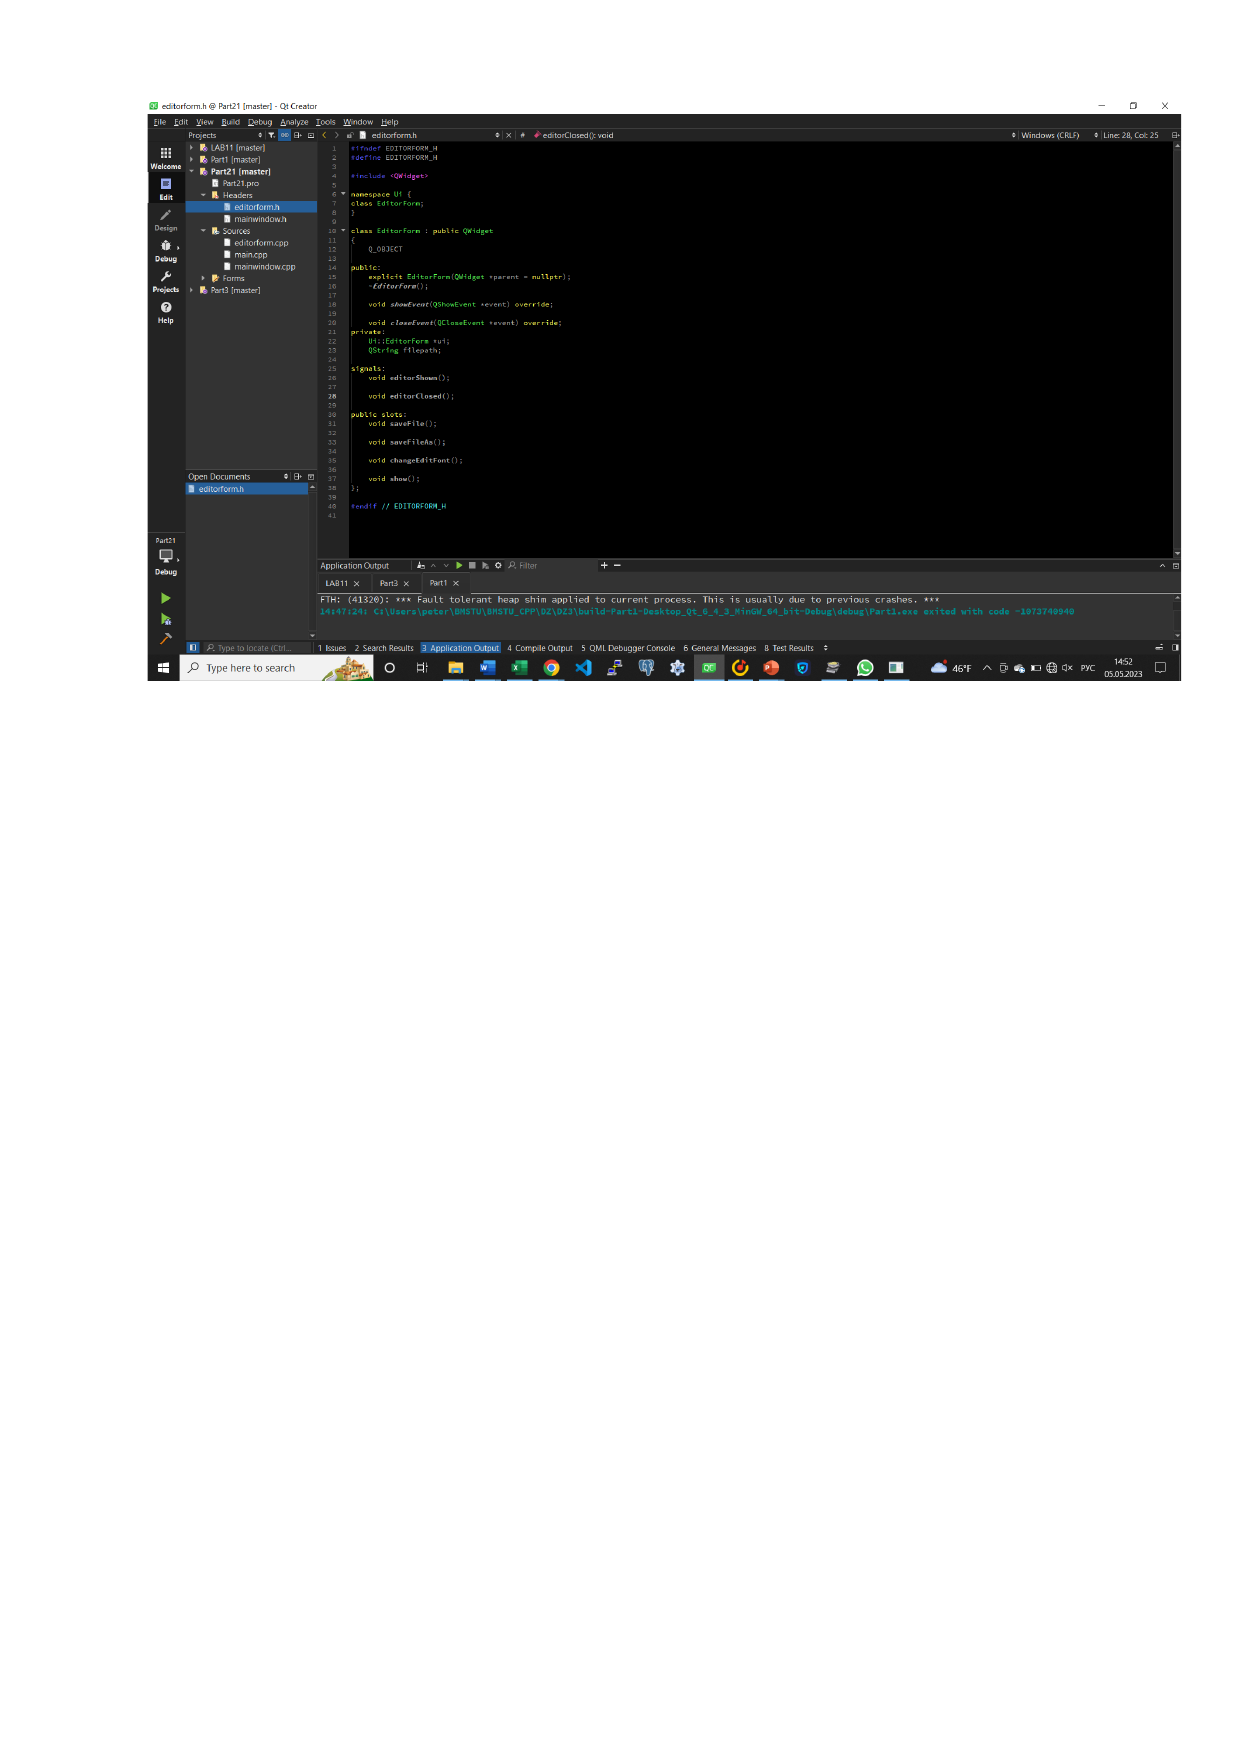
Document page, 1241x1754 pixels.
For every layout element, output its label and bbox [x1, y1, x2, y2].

picture [147, 99, 1182, 681]
